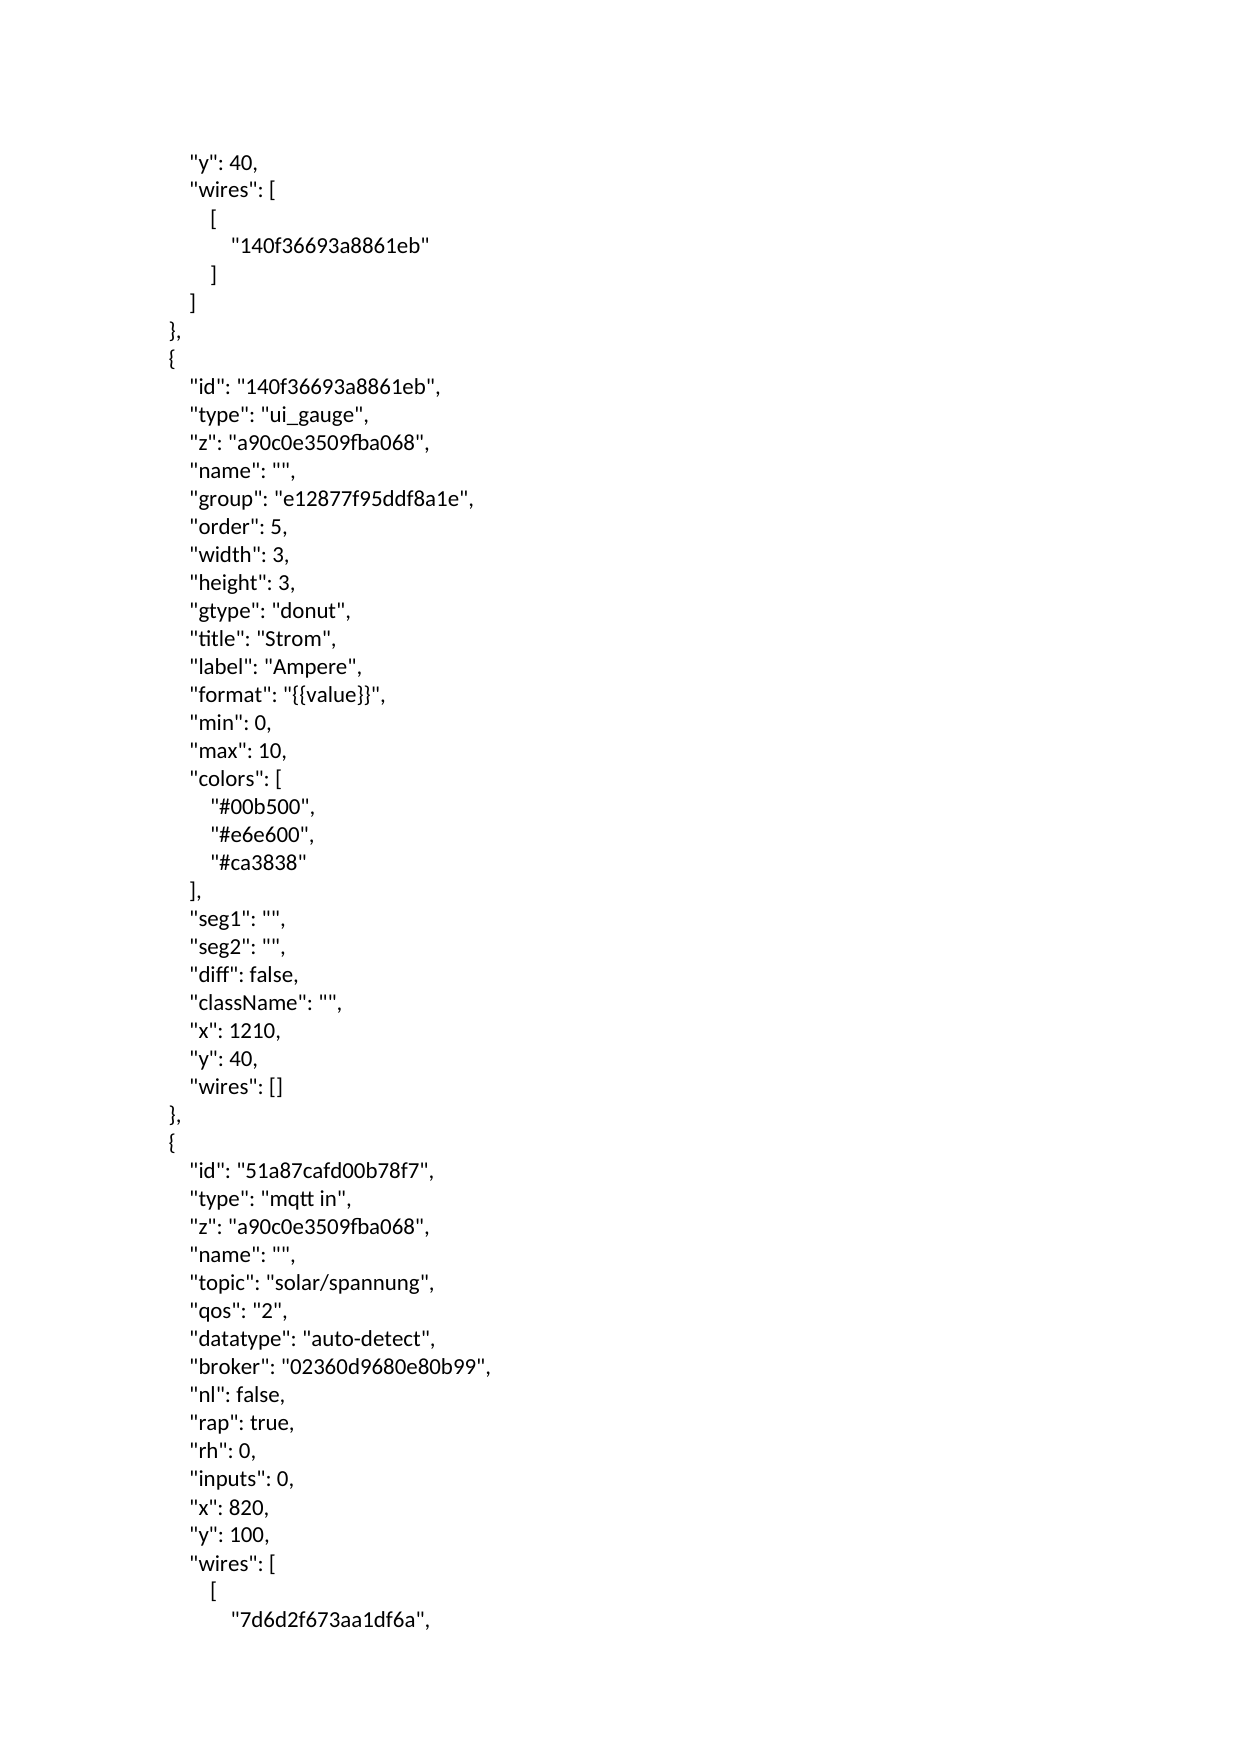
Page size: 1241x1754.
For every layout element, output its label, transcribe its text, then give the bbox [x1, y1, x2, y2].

text "format": "{{value}}", [148, 680, 1093, 708]
text ] [148, 288, 1093, 316]
text "#ca3838" [148, 848, 1093, 876]
text "type": "ui_gauge", [148, 400, 1093, 428]
text { [148, 1128, 1093, 1156]
text "broker": "02360d9680e80b99", [148, 1352, 1093, 1381]
text "title": "Strom", [148, 624, 1093, 652]
text "id": "51a87cafd00b78f7", [148, 1156, 1093, 1184]
text "140f36693a8861eb" [148, 232, 1093, 260]
text "x": 820, [148, 1493, 1093, 1521]
text "7d6d2f673aa1df6a", [148, 1605, 1093, 1633]
text "y": 100, [148, 1521, 1093, 1549]
text "height": 3, [148, 568, 1093, 596]
text "wires": [ [148, 1549, 1093, 1577]
text "inputs": 0, [148, 1464, 1093, 1493]
text "wires": [ [148, 176, 1093, 204]
text "id": "140f36693a8861eb", [148, 372, 1093, 400]
text "z": "a90c0e3509fba068", [148, 1212, 1093, 1240]
text "seg1": "", [148, 904, 1093, 932]
text "wires": [] [148, 1072, 1093, 1100]
text "x": 1210, [148, 1016, 1093, 1044]
text { [148, 344, 1093, 372]
text }, [148, 316, 1093, 344]
text "type": "mqtt in", [148, 1184, 1093, 1212]
text "colors": [ [148, 764, 1093, 792]
text "order": 5, [148, 512, 1093, 540]
text "min": 0, [148, 708, 1093, 736]
text "max": 10, [148, 736, 1093, 764]
text "group": "e12877f95ddf8a1e", [148, 484, 1093, 512]
text "qos": "2", [148, 1296, 1093, 1324]
text "#00b500", [148, 792, 1093, 820]
text "seg2": "", [148, 932, 1093, 960]
text "diff": false, [148, 960, 1093, 988]
text "name": "", [148, 456, 1093, 484]
text "width": 3, [148, 540, 1093, 568]
text "nl": false, [148, 1381, 1093, 1408]
text "datatype": "auto-detect", [148, 1324, 1093, 1352]
text }, [148, 1100, 1093, 1128]
text "gtype": "donut", [148, 596, 1093, 624]
text "rap": true, [148, 1408, 1093, 1437]
text "#e6e600", [148, 820, 1093, 848]
text "z": "a90c0e3509fba068", [148, 428, 1093, 456]
text "label": "Ampere", [148, 652, 1093, 680]
text ] [148, 260, 1093, 288]
text "y": 40, [148, 1044, 1093, 1072]
text "name": "", [148, 1240, 1093, 1268]
text [ [148, 204, 1093, 232]
text ], [148, 876, 1093, 904]
text "rh": 0, [148, 1437, 1093, 1464]
text [ [148, 1577, 1093, 1605]
text "y": 40, [148, 148, 1093, 176]
text "topic": "solar/spannung", [148, 1268, 1093, 1296]
text "className": "", [148, 988, 1093, 1016]
